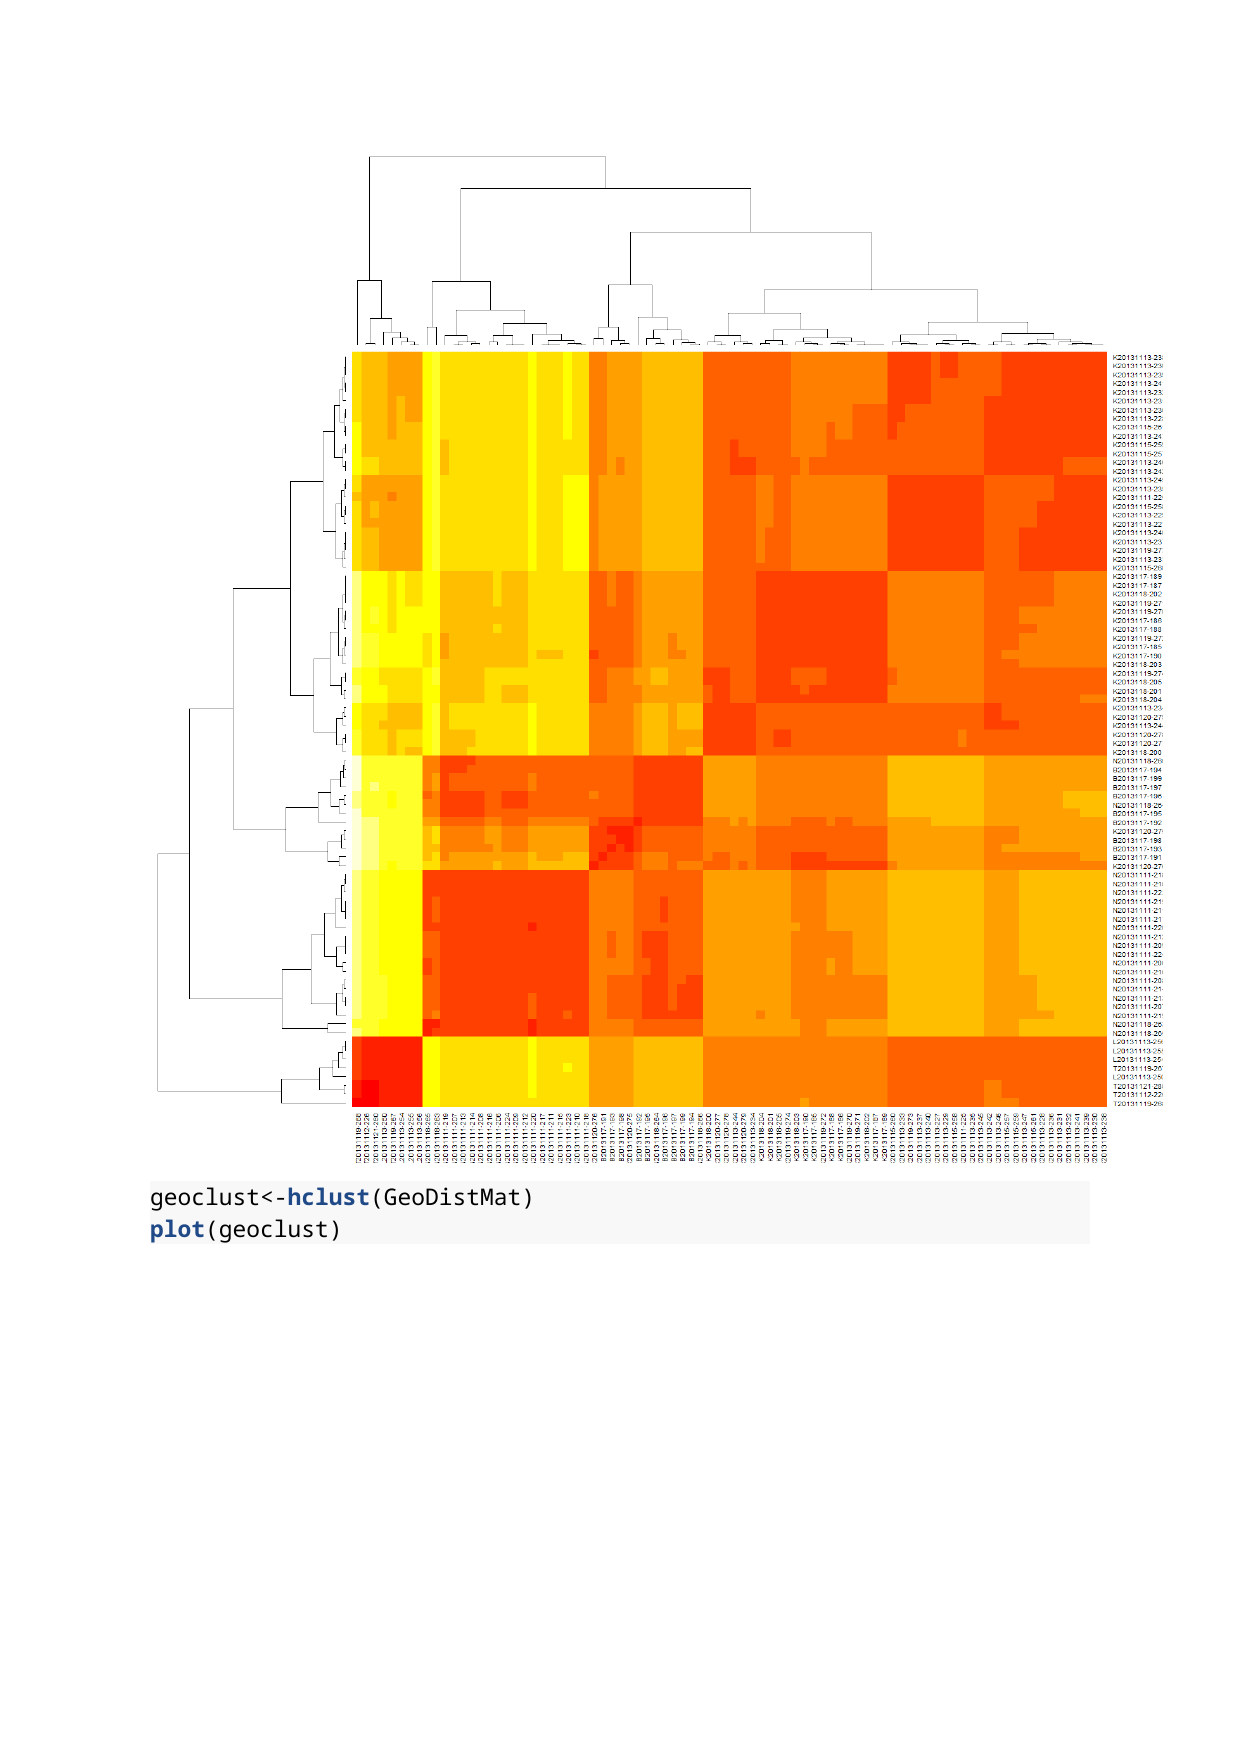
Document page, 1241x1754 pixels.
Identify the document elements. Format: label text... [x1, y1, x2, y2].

text geoclust<-hclust(GeoDistMat) plot(geoclust) [342, 1181, 1090, 1244]
picture [150, 150, 1163, 1163]
